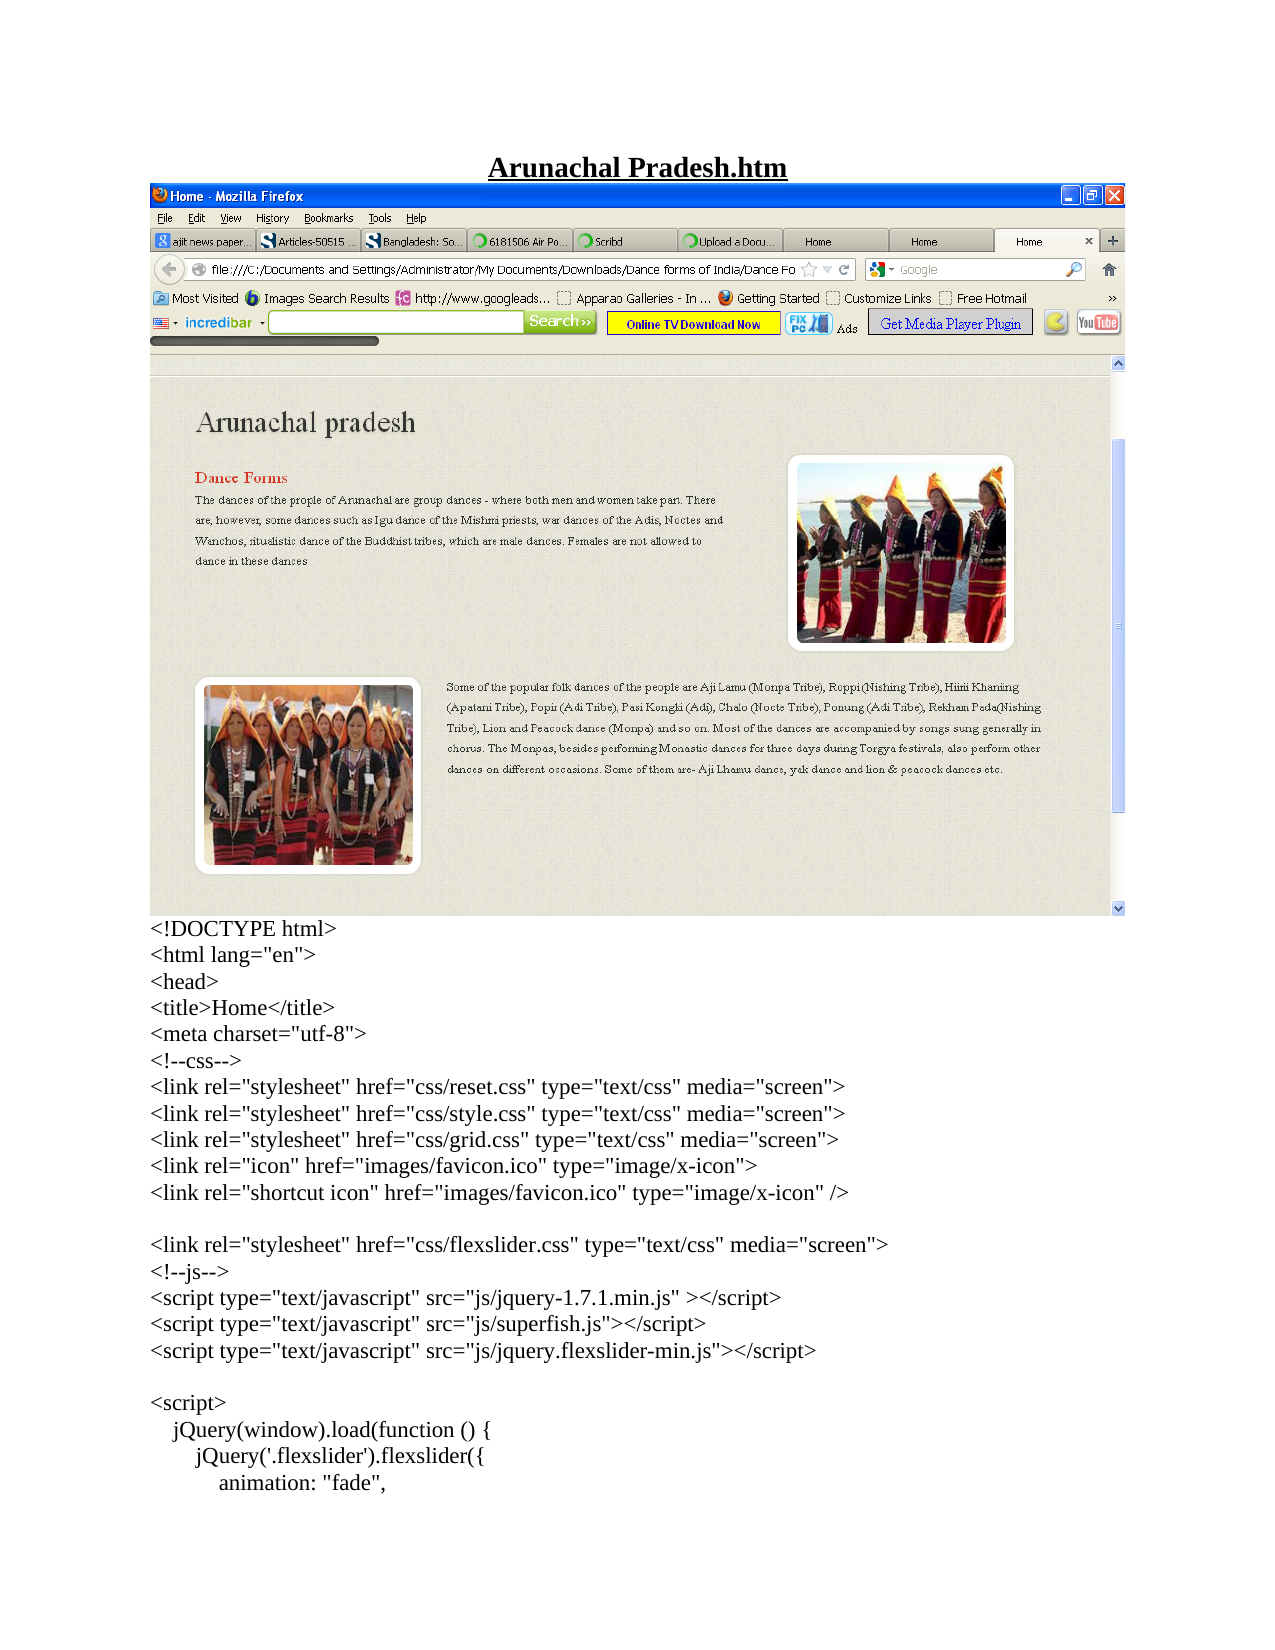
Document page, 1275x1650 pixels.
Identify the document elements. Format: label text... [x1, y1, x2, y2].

text Arunachal Pradesh.htm [150, 150, 1125, 183]
text <link rel="stylesheet" href="css/style.css" type="text/css" media="screen"> [150, 1099, 1125, 1126]
text <link rel="stylesheet" href="css/flexslider.css" type="text/css" media="screen"> [150, 1231, 1125, 1258]
text <link rel="stylesheet" href="css/grid.css" type="text/css" media="screen"> [150, 1126, 1125, 1152]
text <head> [150, 968, 1125, 994]
text <!--css--> [150, 1047, 1125, 1073]
text jQuery('.flexslider').flexslider({ [150, 1442, 1125, 1468]
text jQuery(window).load(function () { [150, 1416, 1125, 1442]
text <script type="text/javascript" src="js/jquery.flexslider-min.js"></script> [150, 1337, 1125, 1363]
text <meta charset="utf-8"> [150, 1021, 1125, 1047]
text <!--js--> [150, 1258, 1125, 1284]
text <html lang="en"> [150, 941, 1125, 968]
text animation: "fade", [150, 1468, 1125, 1495]
text <script type="text/javascript" src="js/jquery-1.7.1.min.js" ></script> [150, 1284, 1125, 1310]
text <script type="text/javascript" src="js/superfish.js"></script> [150, 1310, 1125, 1337]
text <title>Home</title> [150, 994, 1125, 1021]
picture [150, 183, 1125, 916]
text <script> [150, 1389, 1125, 1416]
text <link rel="icon" href="images/favicon.ico" type="image/x-icon"> [150, 1152, 1125, 1179]
text <link rel="stylesheet" href="css/reset.css" type="text/css" media="screen"> [150, 1073, 1125, 1099]
text <!DOCTYPE html> [150, 916, 1125, 941]
text <link rel="shortcut icon" href="images/favicon.ico" type="image/x-icon" /> [150, 1179, 1125, 1205]
